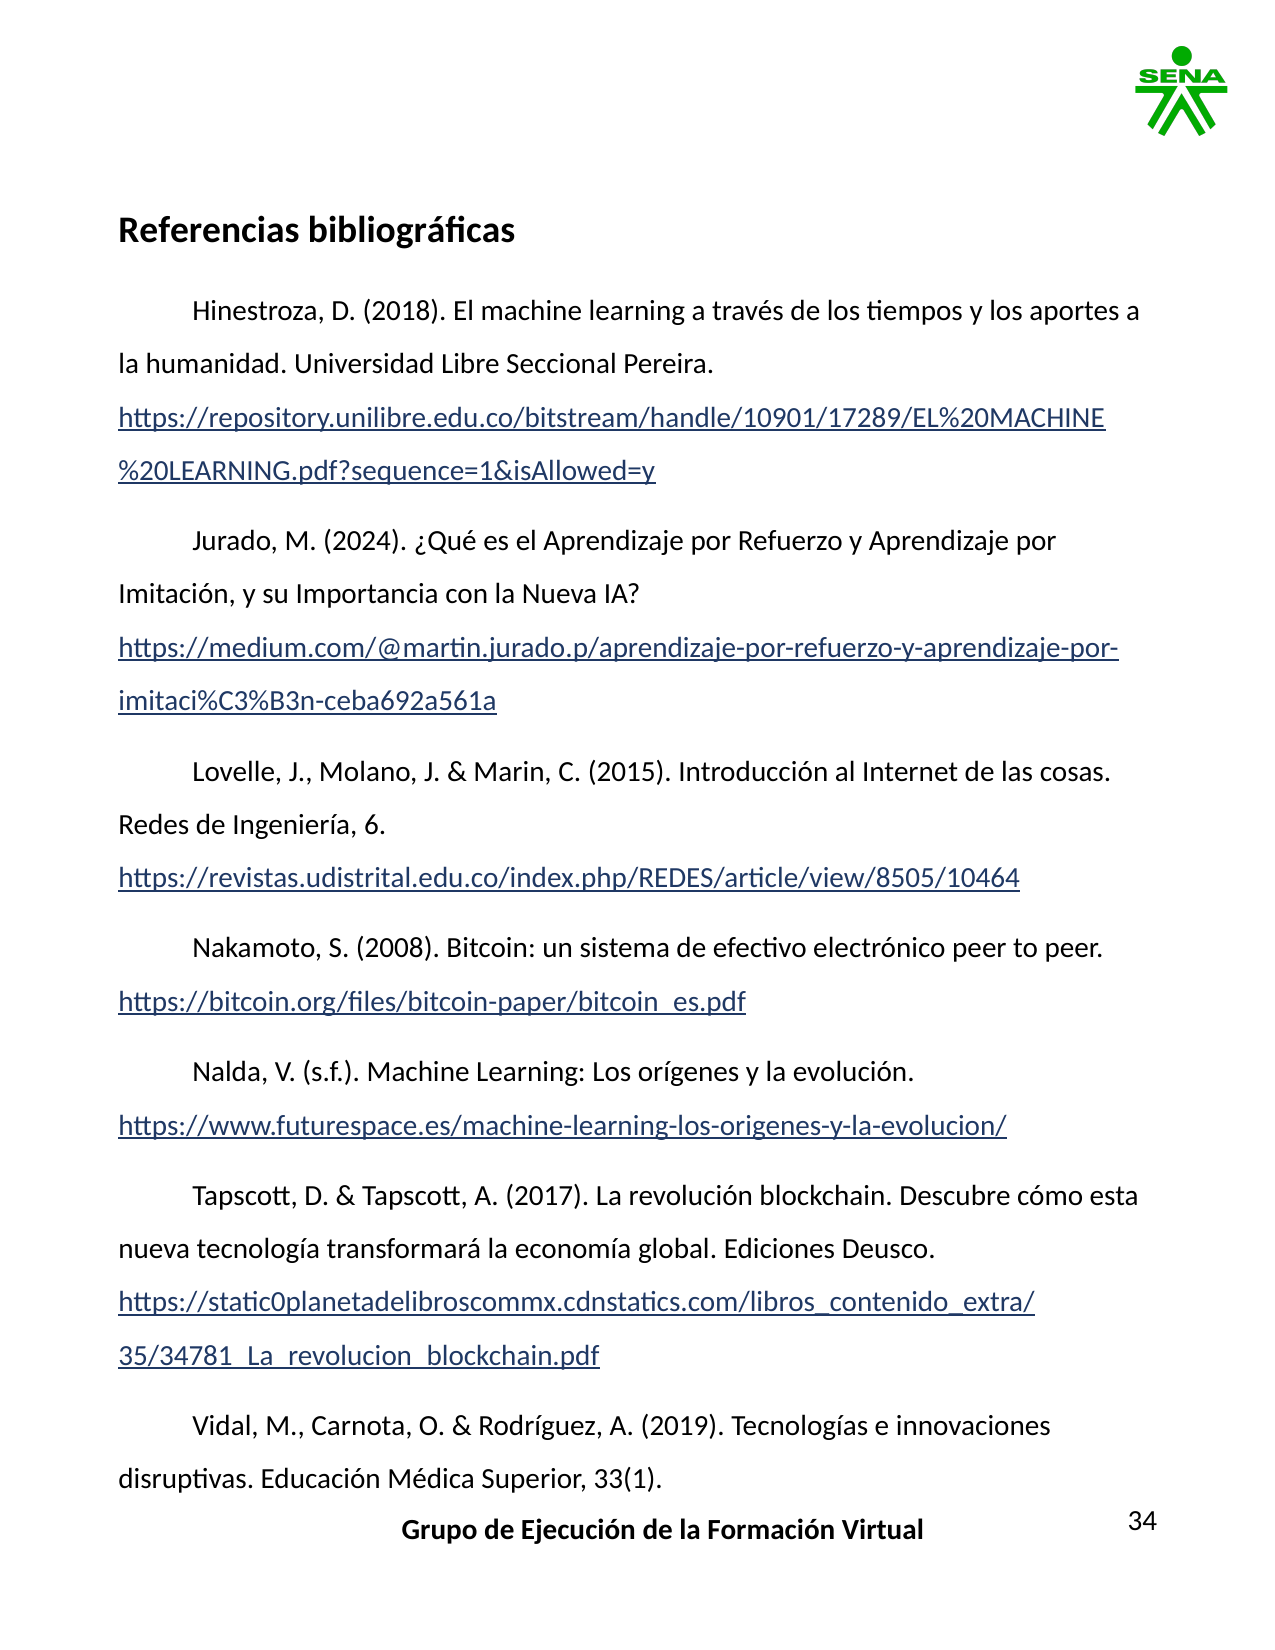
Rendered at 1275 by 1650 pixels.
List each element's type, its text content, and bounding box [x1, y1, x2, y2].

text Lovelle, J., Molano, J. & Marin, C. (2015). Introducción al Internet de las cosas. Redes de Ingeniería, 6. https://revistas.udistrital.edu.co/index.php/REDES/article/view/8505/10464 [118, 753, 1157, 895]
text Jurado, M. (2024). ¿Qué es el Aprendizaje por Refuerzo y Aprendizaje por Imitación, y su Importancia con la Nueva IA? https://medium.com/@martin.jurado.p/aprendizaje-por-refuerzo-y-aprendizaje-por-imitaci%C3%B3n-ceba692a561a [118, 522, 1157, 718]
text Nakamoto, S. (2008). Bitcoin: un sistema de efectivo electrónico peer to peer. https://bitcoin.org/files/bitcoin-paper/bitcoin_es.pdf [118, 929, 1157, 1019]
text Hinestroza, D. (2018). El machine learning a través de los tiempos y los aportes a la humanidad. Universidad Libre Seccional Pereira. https://repository.unilibre.edu.co/bitstream/handle/10901/17289/EL%20MACHINE%20LEARNING.pdf?sequence=1&isAllowed=y [118, 292, 1157, 488]
picture [1135, 46, 1228, 136]
text Tapscott, D. & Tapscott, A. (2017). La revolución blockchain. Descubre cómo esta nueva tecnología transformará la economía global. Ediciones Deusco. https://static0planetadelibroscommx.cdnstatics.com/libros_contenido_extra/35/34781_La_revolucion_blockchain.pdf [118, 1177, 1157, 1373]
text Referencias bibliográficas [118, 206, 1157, 252]
text Vidal, M., Carnota, O. & Rodríguez, A. (2019). Tecnologías e innovaciones disruptivas. Educación Médica Superior, 33(1). [118, 1407, 1157, 1496]
text Nalda, V. (s.f.). Machine Learning: Los orígenes y la evolución. https://www.futurespace.es/machine-learning-los-origenes-y-la-evolucion/ [118, 1053, 1157, 1142]
